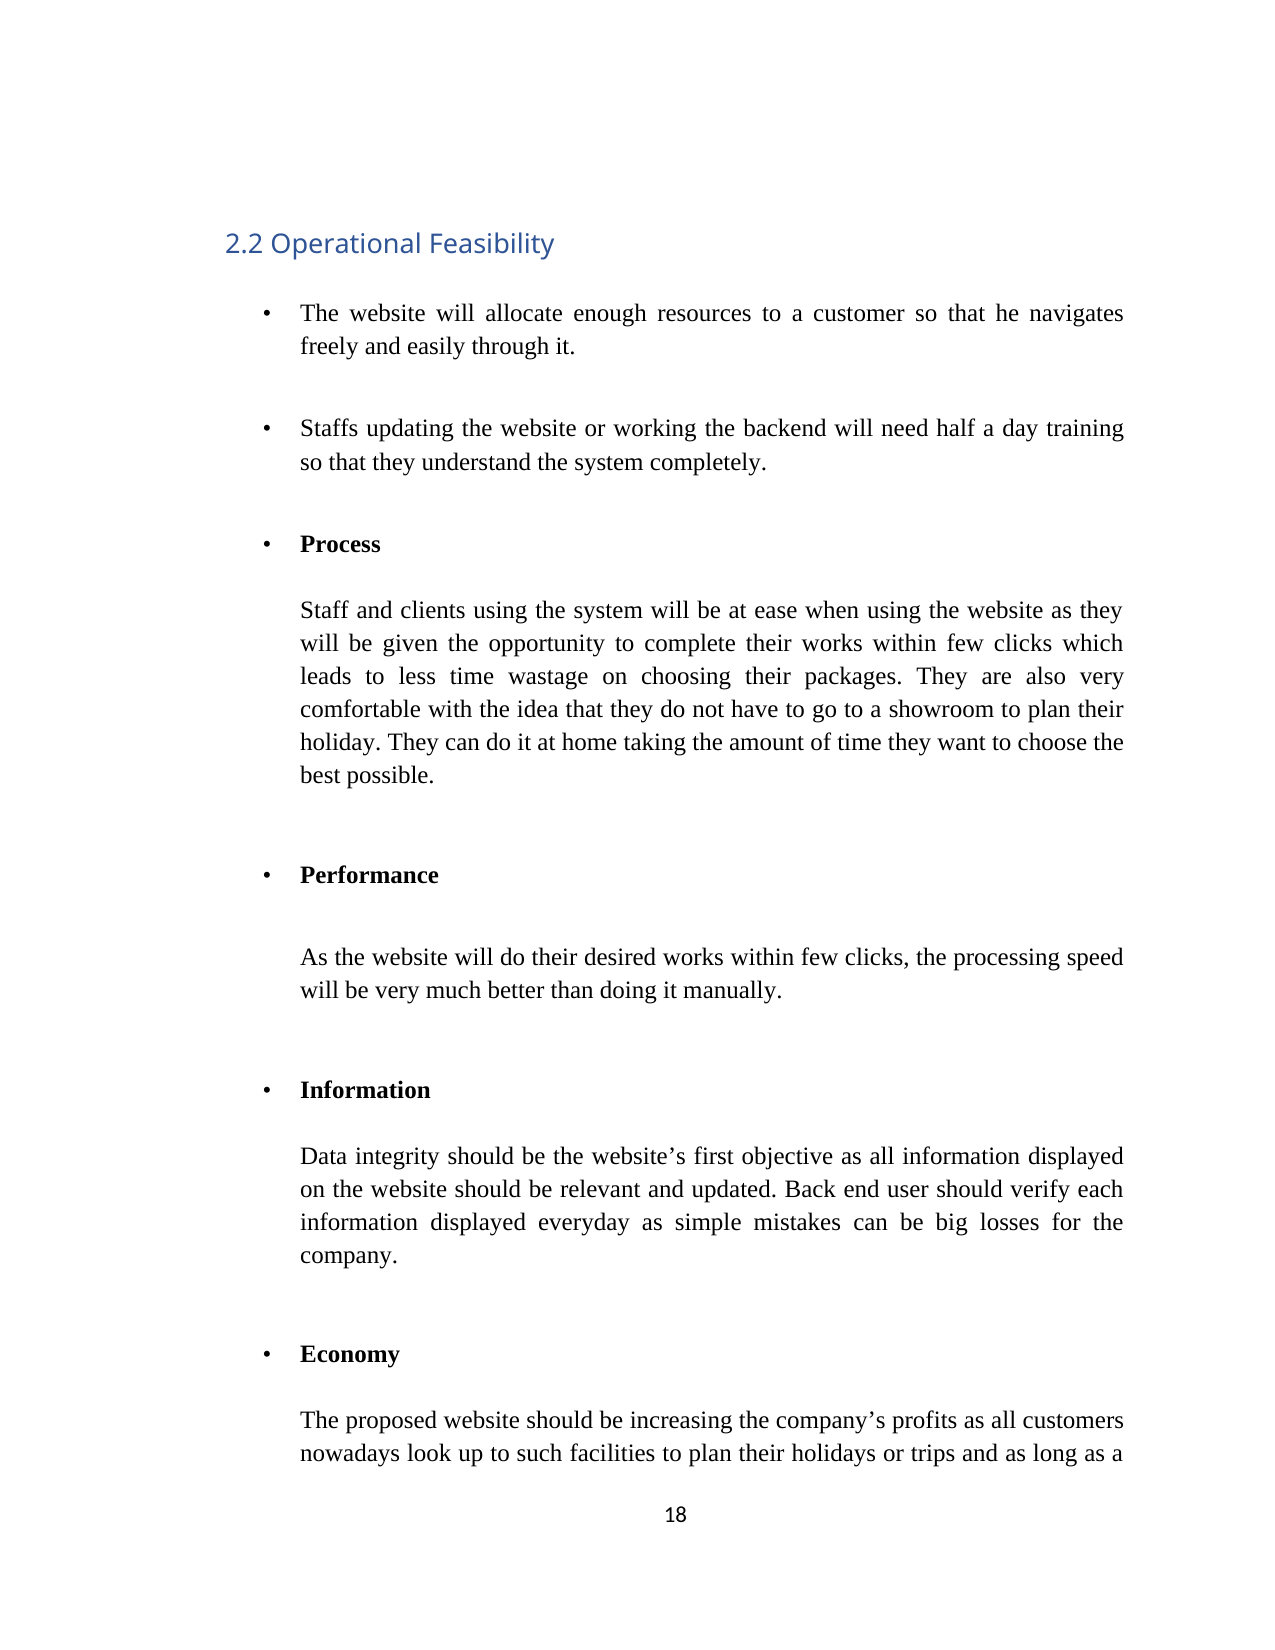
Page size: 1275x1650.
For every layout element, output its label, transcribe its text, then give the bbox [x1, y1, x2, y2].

list Process [262, 529, 1125, 558]
text As the website will do their desired works within few clicks, the processing speed will be very much better than doing it manually. [300, 942, 1125, 1004]
list Economy [262, 1339, 1125, 1368]
list Staffs updating the website or working the backend will need half a day training so that they understand the system completely. [262, 413, 1125, 475]
subtitle 2.2 Operational Feasibility [225, 225, 1125, 262]
list Performance [262, 860, 1125, 888]
list The website will allocate enough resources to a customer so that he navigates freely and easily through it. [262, 298, 1125, 359]
text Data integrity should be the website’s first objective as all information displayed on the website should be relevant and updated. Back end user should verify each information displayed everyday as simple mistakes can be big losses for the company. [300, 1141, 1125, 1269]
text Staff and clients using the system will be at ease when using the website as they will be given the opportunity to complete their works within few clicks which leads to less time wastage on choosing their packages. They are also very comfortable with the idea that they do not have to go to a showroom to plan their holiday. They can do it at home taking the amount of time they want to choose the best possible. [300, 595, 1125, 789]
list Information [262, 1075, 1125, 1104]
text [300, 1405, 1125, 1467]
